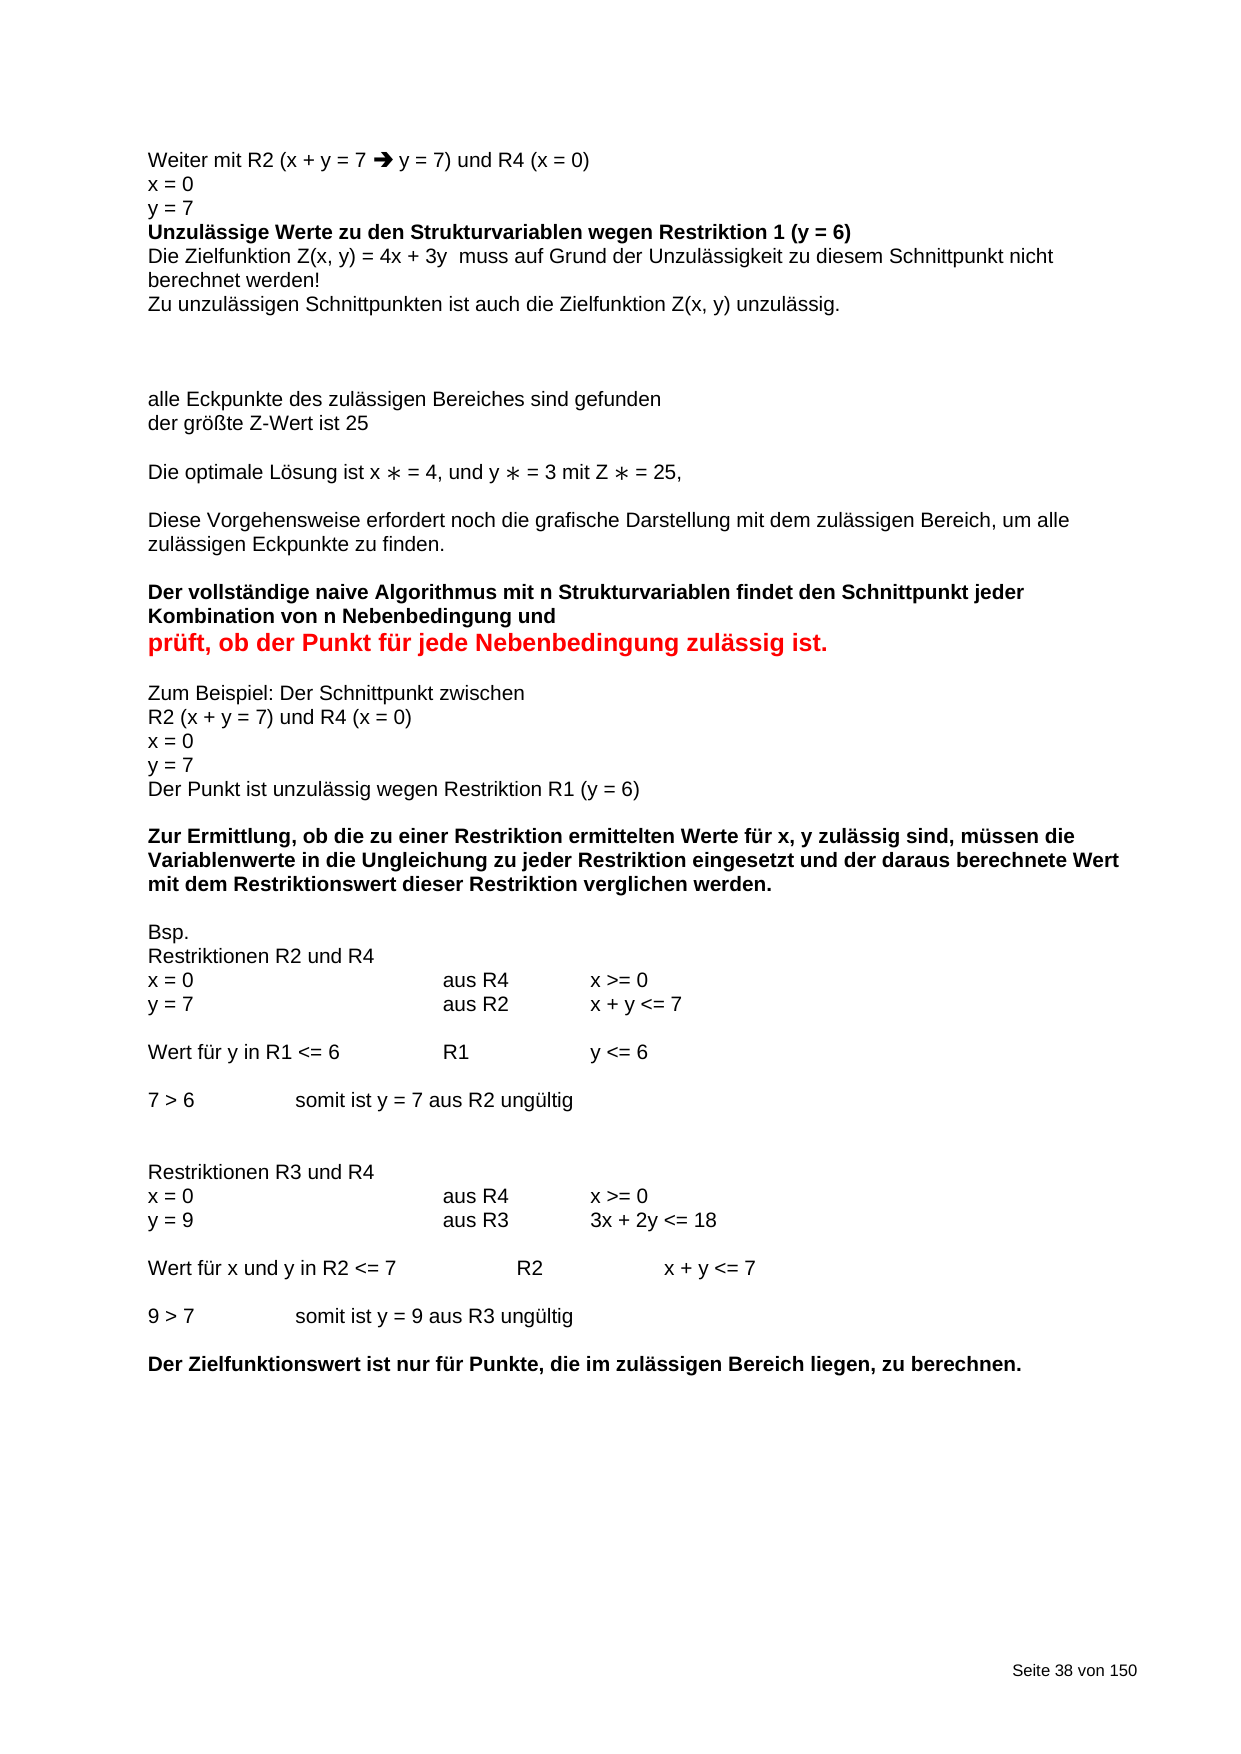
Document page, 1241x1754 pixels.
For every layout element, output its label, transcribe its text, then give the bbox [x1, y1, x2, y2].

text Restriktionen R3 und R4 [148, 1160, 1137, 1184]
text y = 7 [148, 752, 1137, 776]
text Bsp. [148, 920, 1137, 944]
text x = 0 aus R4 x >= 0 [148, 968, 1137, 992]
text der größte Z-Wert ist 25 [148, 411, 1137, 435]
text 9 > 7 somit ist y = 9 aus R3 ungültig [148, 1303, 1137, 1327]
text x = 0 [148, 172, 1137, 196]
text Zu unzulässigen Schnittpunkten ist auch die Zielfunktion Z(x, y) unzulässig. [148, 291, 1137, 315]
text Diese Vorgehensweise erfordert noch die grafische Darstellung mit dem zulässigen Bereich, um alle zulässigen Eckpunkte zu finden. [148, 508, 1137, 556]
text alle Eckpunkte des zulässigen Bereiches sind gefunden [148, 387, 1137, 411]
text y = 7 [148, 196, 1137, 219]
text Zum Beispiel: Der Schnittpunkt zwischen [148, 681, 1137, 704]
text Wert für x und y in R2 <= 7 R2 x + y <= 7 [148, 1256, 1137, 1279]
text 7 > 6 somit ist y = 7 aus R2 ungültig [148, 1088, 1137, 1112]
text x = 0 aus R4 x >= 0 [148, 1184, 1137, 1208]
text Der vollständige naive Algorithmus mit n Strukturvariablen findet den Schnittpunkt jeder Kombination von n Nebenbedingung und prüft, ob der Punkt für jede Nebenbedingung zulässig ist. [148, 580, 1137, 657]
text Die optimale Lösung ist x ∗ = 4, und y ∗ = 3 mit Z ∗ = 25, [148, 459, 1137, 484]
text Zur Ermittlung, ob die zu einer Restriktion ermittelten Werte für x, y zulässig sind, müssen die Variablenwerte in die Ungleichung zu jeder Restriktion eingesetzt und der daraus berechnete Wert mit dem Restriktionswert dieser Restriktion verglichen werden. [148, 824, 1137, 896]
text Weiter mit R2 (x + y = 7 y = 7) und R4 (x = 0) [148, 148, 1137, 172]
text x = 0 [148, 728, 1137, 752]
text y = 9 aus R3 3x + 2y <= 18 [148, 1208, 1137, 1232]
text R2 (x + y = 7) und R4 (x = 0) [148, 704, 1137, 728]
text Unzulässige Werte zu den Strukturvariablen wegen Restriktion 1 (y = 6) [148, 219, 1137, 243]
text y = 7 aus R2 x + y <= 7 [148, 992, 1137, 1016]
text Die Zielfunktion Z(x, y) = 4x + 3y muss auf Grund der Unzulässigkeit zu diesem Schnittpunkt nicht berechnet werden! [148, 243, 1137, 291]
text Der Punkt ist unzulässig wegen Restriktion R1 (y = 6) [148, 776, 1137, 800]
text Wert für y in R1 <= 6 R1 y <= 6 [148, 1040, 1137, 1064]
text Restriktionen R2 und R4 [148, 944, 1137, 968]
text Der Zielfunktionswert ist nur für Punkte, die im zulässigen Bereich liegen, zu berechnen. [148, 1351, 1137, 1375]
